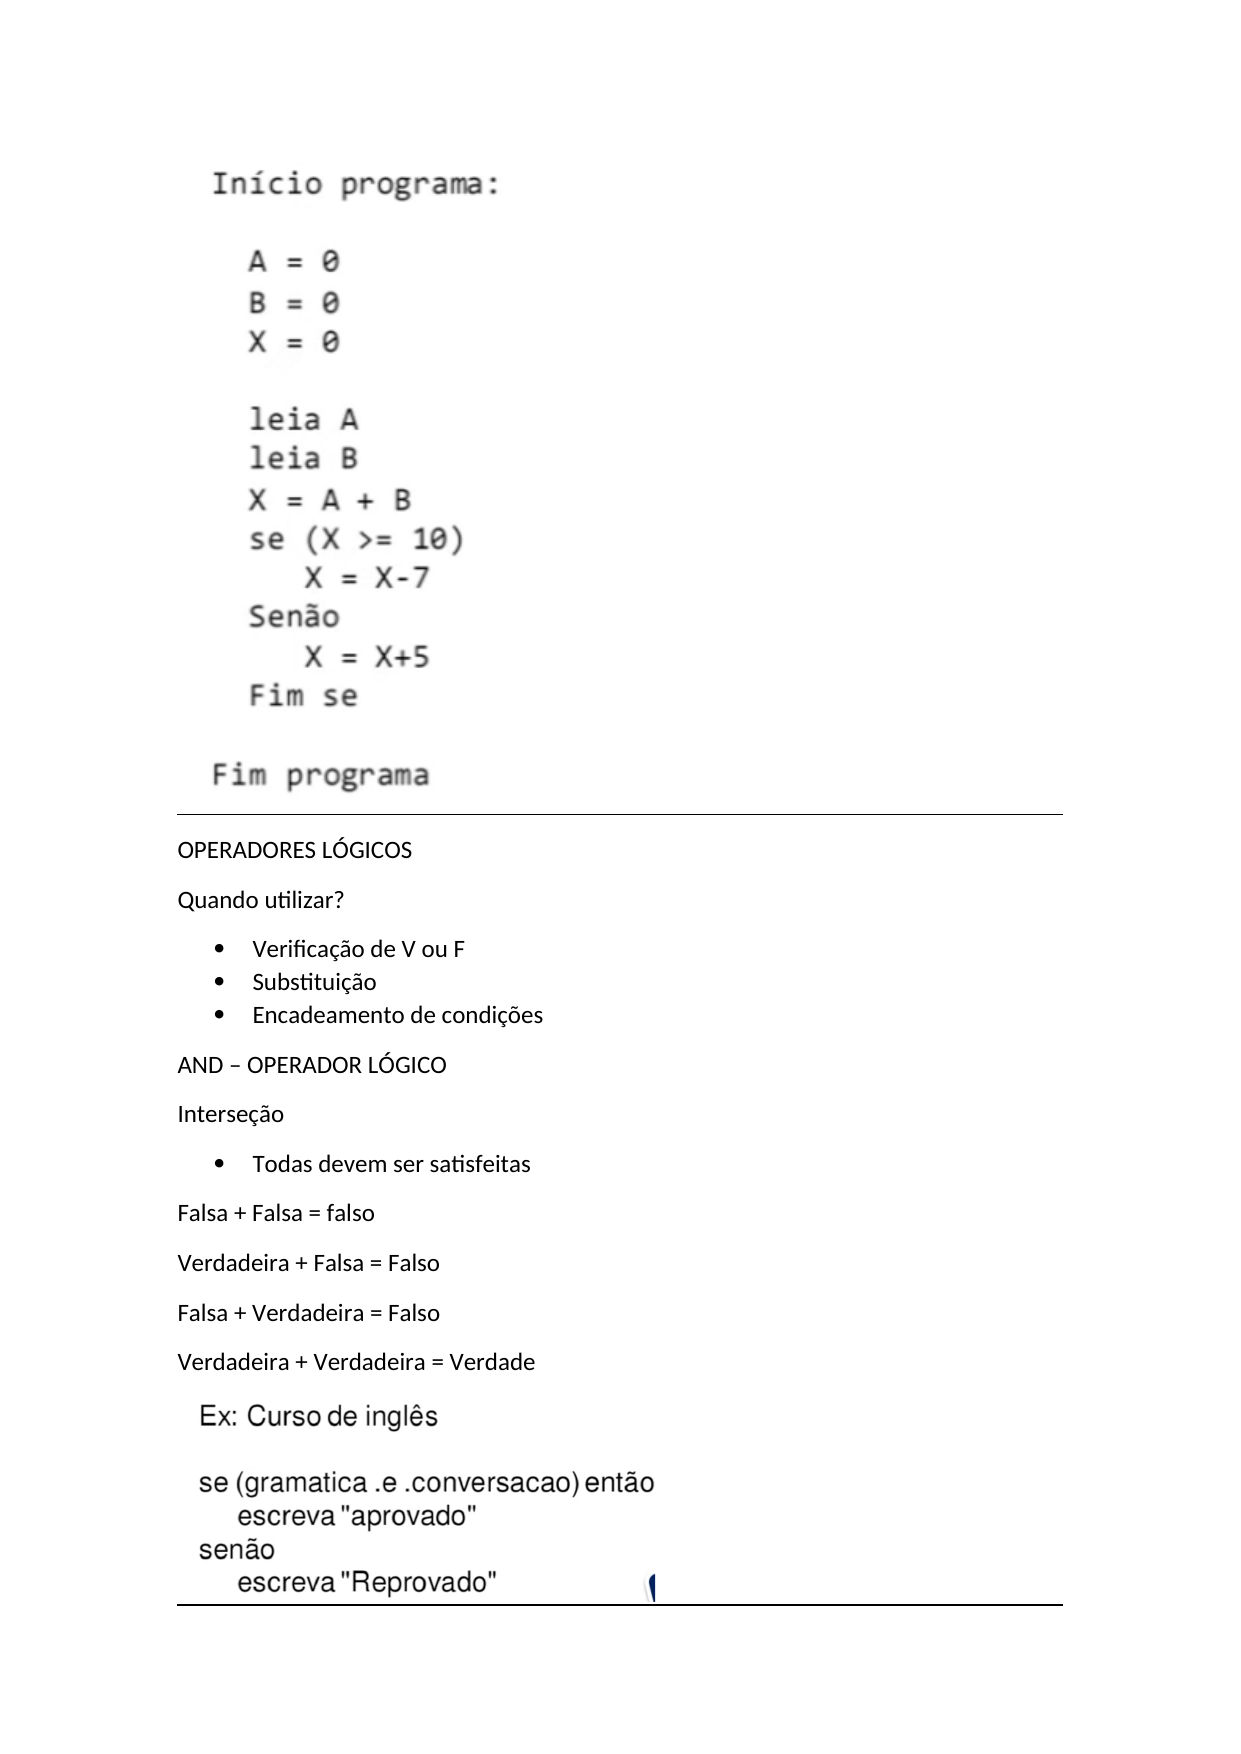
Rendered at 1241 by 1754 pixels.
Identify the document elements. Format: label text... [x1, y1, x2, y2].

list Encadeamento de condições [215, 999, 1063, 1030]
list Verificação de V ou F [215, 933, 1063, 964]
text Falsa + Verdadeira = Falso [177, 1297, 1063, 1327]
text Falsa + Falsa = falso [177, 1197, 1063, 1228]
list Todas devem ser satisfeitas [215, 1148, 1063, 1178]
text OPERADORES LÓGICOS [177, 834, 1063, 865]
list Substituição [215, 966, 1063, 997]
picture [177, 1395, 656, 1602]
text Verdadeira + Verdadeira = Verdade [177, 1346, 1063, 1377]
picture [177, 147, 517, 812]
text Verdadeira + Falsa = Falso [177, 1247, 1063, 1278]
text AND – OPERADOR LÓGICO [177, 1049, 1063, 1079]
text Interseção [177, 1098, 1063, 1129]
text Quando utilizar? [177, 884, 1063, 914]
